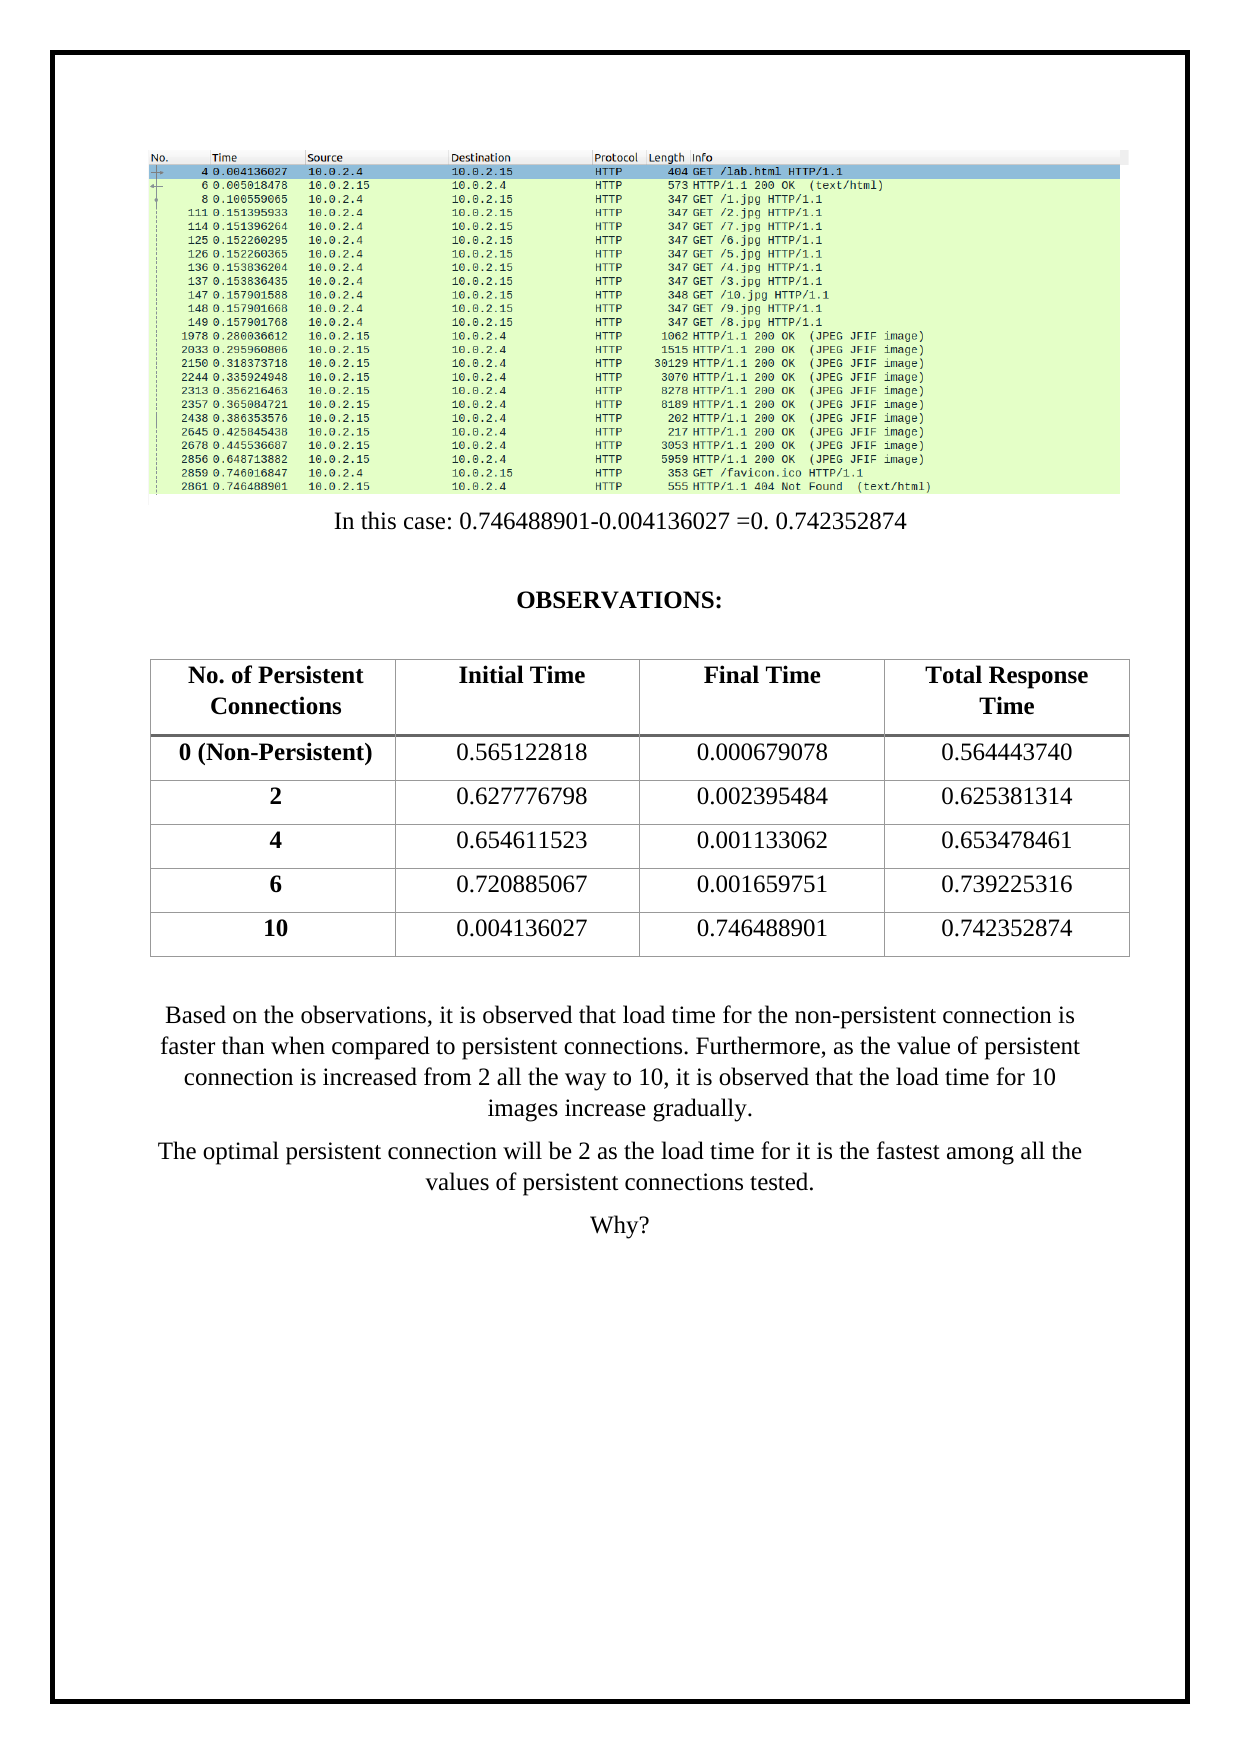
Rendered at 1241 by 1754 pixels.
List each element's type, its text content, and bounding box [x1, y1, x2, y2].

table_cell 0.625381314 [885, 781, 1129, 824]
table_cell 0.627776798 [396, 781, 639, 824]
table_header No. of Persistent Connections [151, 660, 395, 734]
table_cell 0.564443740 [885, 737, 1129, 780]
table_cell 0.746488901 [640, 913, 884, 956]
picture [148, 150, 1129, 505]
text The optimal persistent connection will be 2 as the load time for it is the fastest among all the values of persistent connections tested. [150, 1136, 1090, 1196]
text OBSERVATIONS: [149, 585, 1090, 613]
table_cell 0.001659751 [640, 869, 884, 912]
table_cell 0.742352874 [885, 913, 1129, 956]
table_cell 6 [151, 869, 395, 912]
table_cell 0.654611523 [396, 825, 639, 868]
text Why? [149, 1211, 1090, 1239]
table_cell 4 [151, 825, 395, 868]
table_cell 0.001133062 [640, 825, 884, 868]
table_cell 0.002395484 [640, 781, 884, 824]
table_cell 2 [151, 781, 395, 824]
table_cell 0.004136027 [396, 913, 639, 956]
table_header Final Time [640, 660, 884, 734]
table_cell 0.739225316 [885, 869, 1129, 912]
table_cell 0.565122818 [396, 737, 639, 780]
table_header Total Response Time [885, 660, 1129, 734]
text In this case: 0.746488901-0.004136027 =0. 0.742352874 [149, 505, 1090, 535]
table_cell 10 [151, 913, 395, 956]
text Based on the observations, it is observed that load time for the non-persistent connection is faster than when compared to persistent connections. Furthermore, as the value of persistent connection is increased from 2 all the way to 10, it is observed that the load time for 10 images increase gradually. [150, 1000, 1090, 1122]
table_header Initial Time [396, 660, 639, 734]
table_cell 0.720885067 [396, 869, 639, 912]
table_cell 0 (Non-Persistent) [151, 737, 395, 780]
table_cell 0.000679078 [640, 737, 884, 780]
table_cell 0.653478461 [885, 825, 1129, 868]
